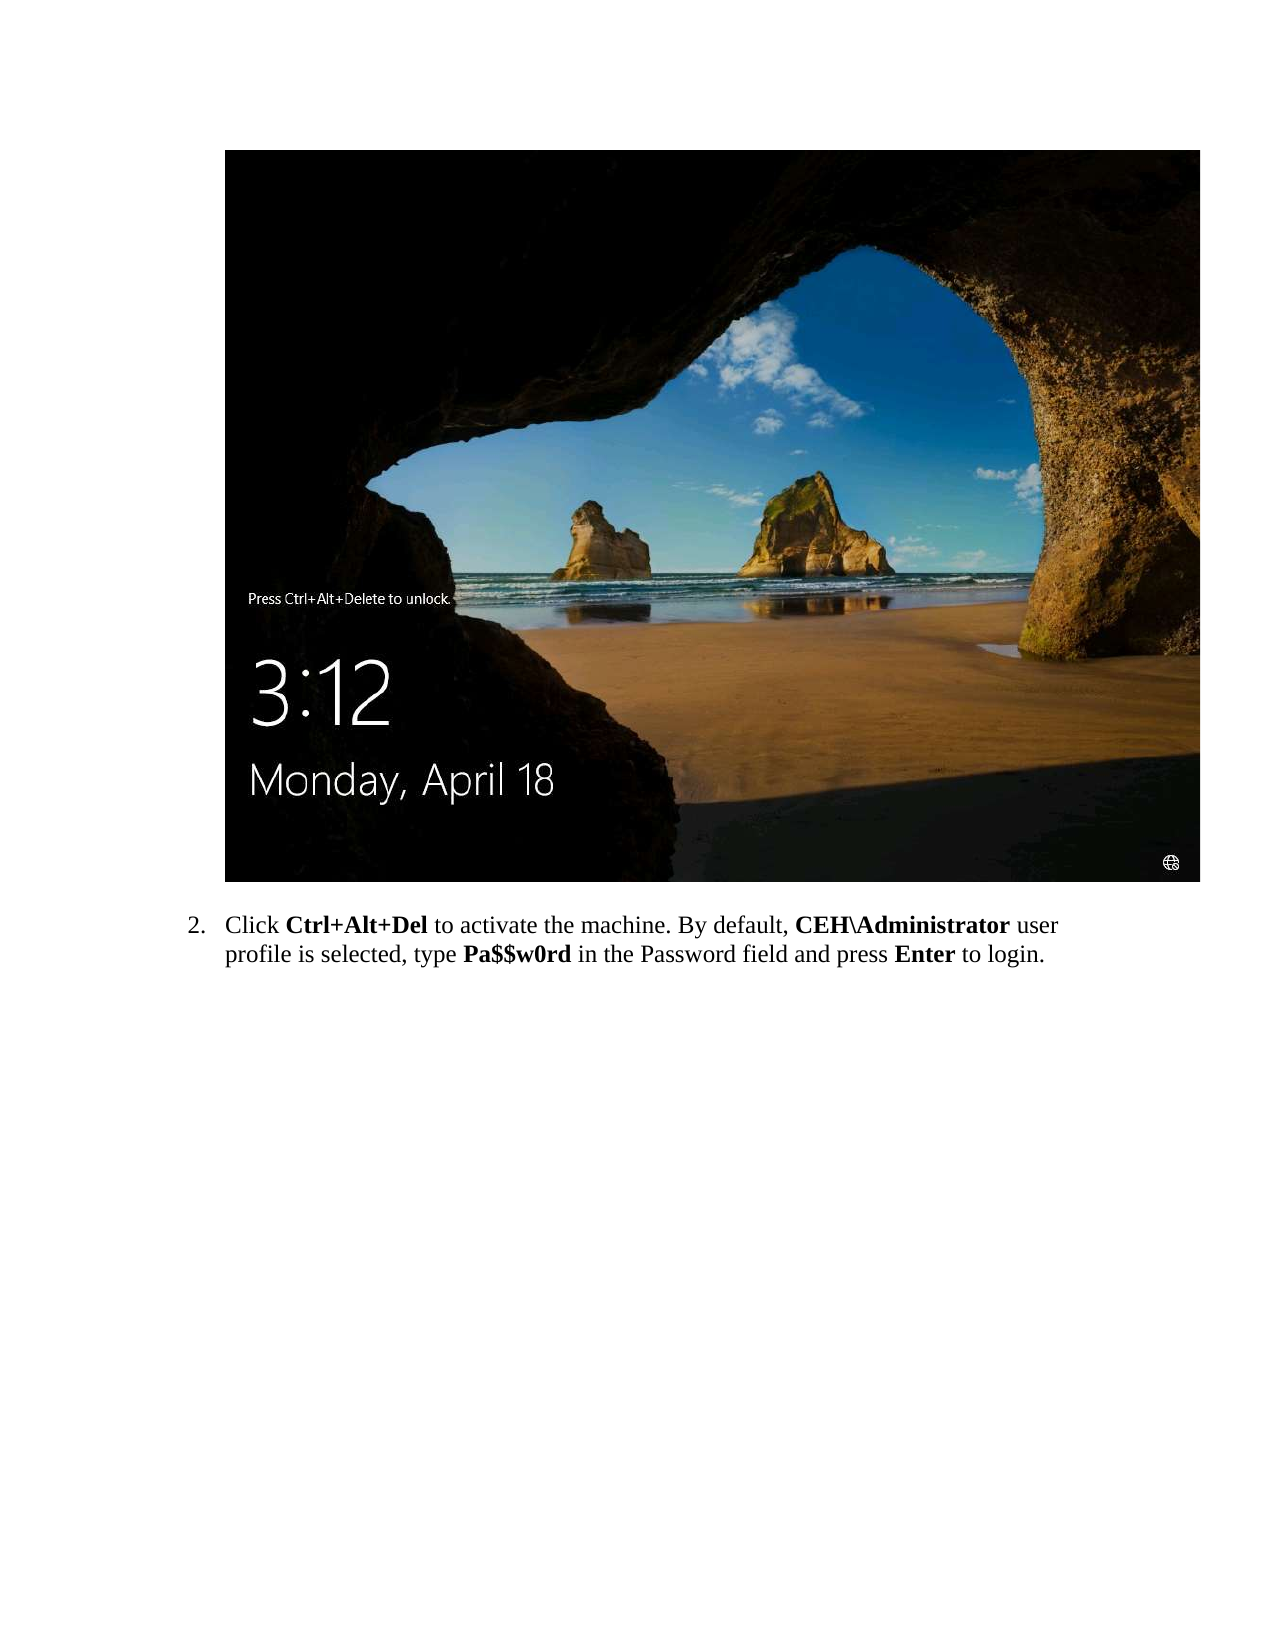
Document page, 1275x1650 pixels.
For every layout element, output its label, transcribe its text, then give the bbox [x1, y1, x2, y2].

list Click Ctrl+Alt+Del to activate the machine. By default, CEH\Administrator user profile is selected, type Pa$$w0rd in the Password field and press Enter to login. [187, 910, 1125, 968]
picture [225, 150, 1200, 882]
